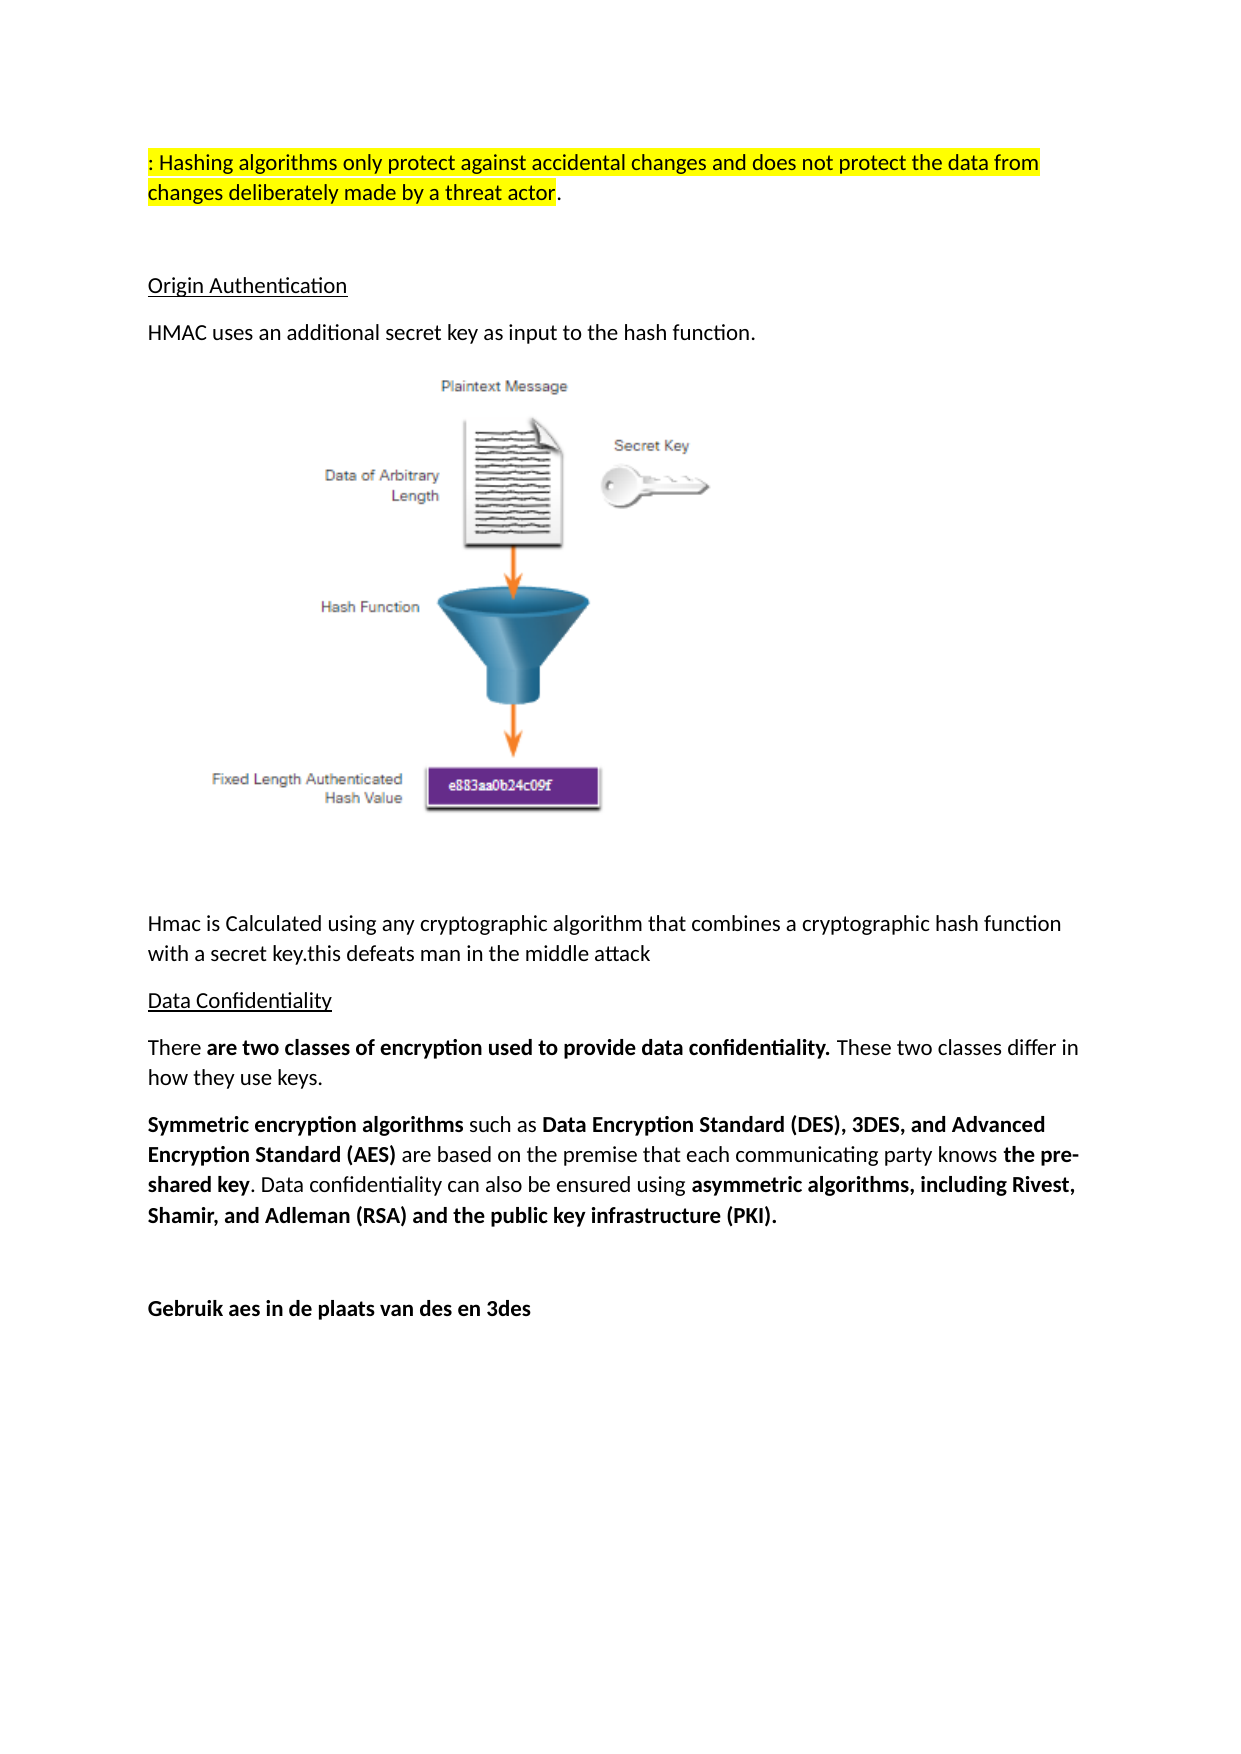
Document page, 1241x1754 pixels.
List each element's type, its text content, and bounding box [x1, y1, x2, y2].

text Gebruik aes in de plaats van des en 3des [148, 1294, 1093, 1323]
text Origin Authentication [148, 272, 1093, 299]
picture [147, 365, 858, 844]
text Hmac is Calculated using any cryptographic algorithm that combines a cryptographic hash function with a secret key.this defeats man in the middle attack [148, 909, 1093, 967]
text Symmetric encryption algorithms such as Data Encryption Standard (DES), 3DES, and Advanced Encryption Standard (AES) are based on the premise that each communicating party knows the pre-shared key. Data confidentiality can also be ensured using asymmetric algorithms, including Rivest, Shamir, and Adleman (RSA) and the public key infrastructure (PKI). [148, 1110, 1093, 1229]
text HMAC uses an additional secret key as input to the hash function. [148, 318, 1093, 346]
text There are two classes of encryption used to provide data confidentiality. These two classes differ in how they use keys. [148, 1033, 1093, 1091]
text Data Confidentiality [148, 986, 1093, 1014]
text : Hashing algorithms only protect against accidental changes and does not protect the data from changes deliberately made by a threat actor. [148, 148, 1093, 206]
